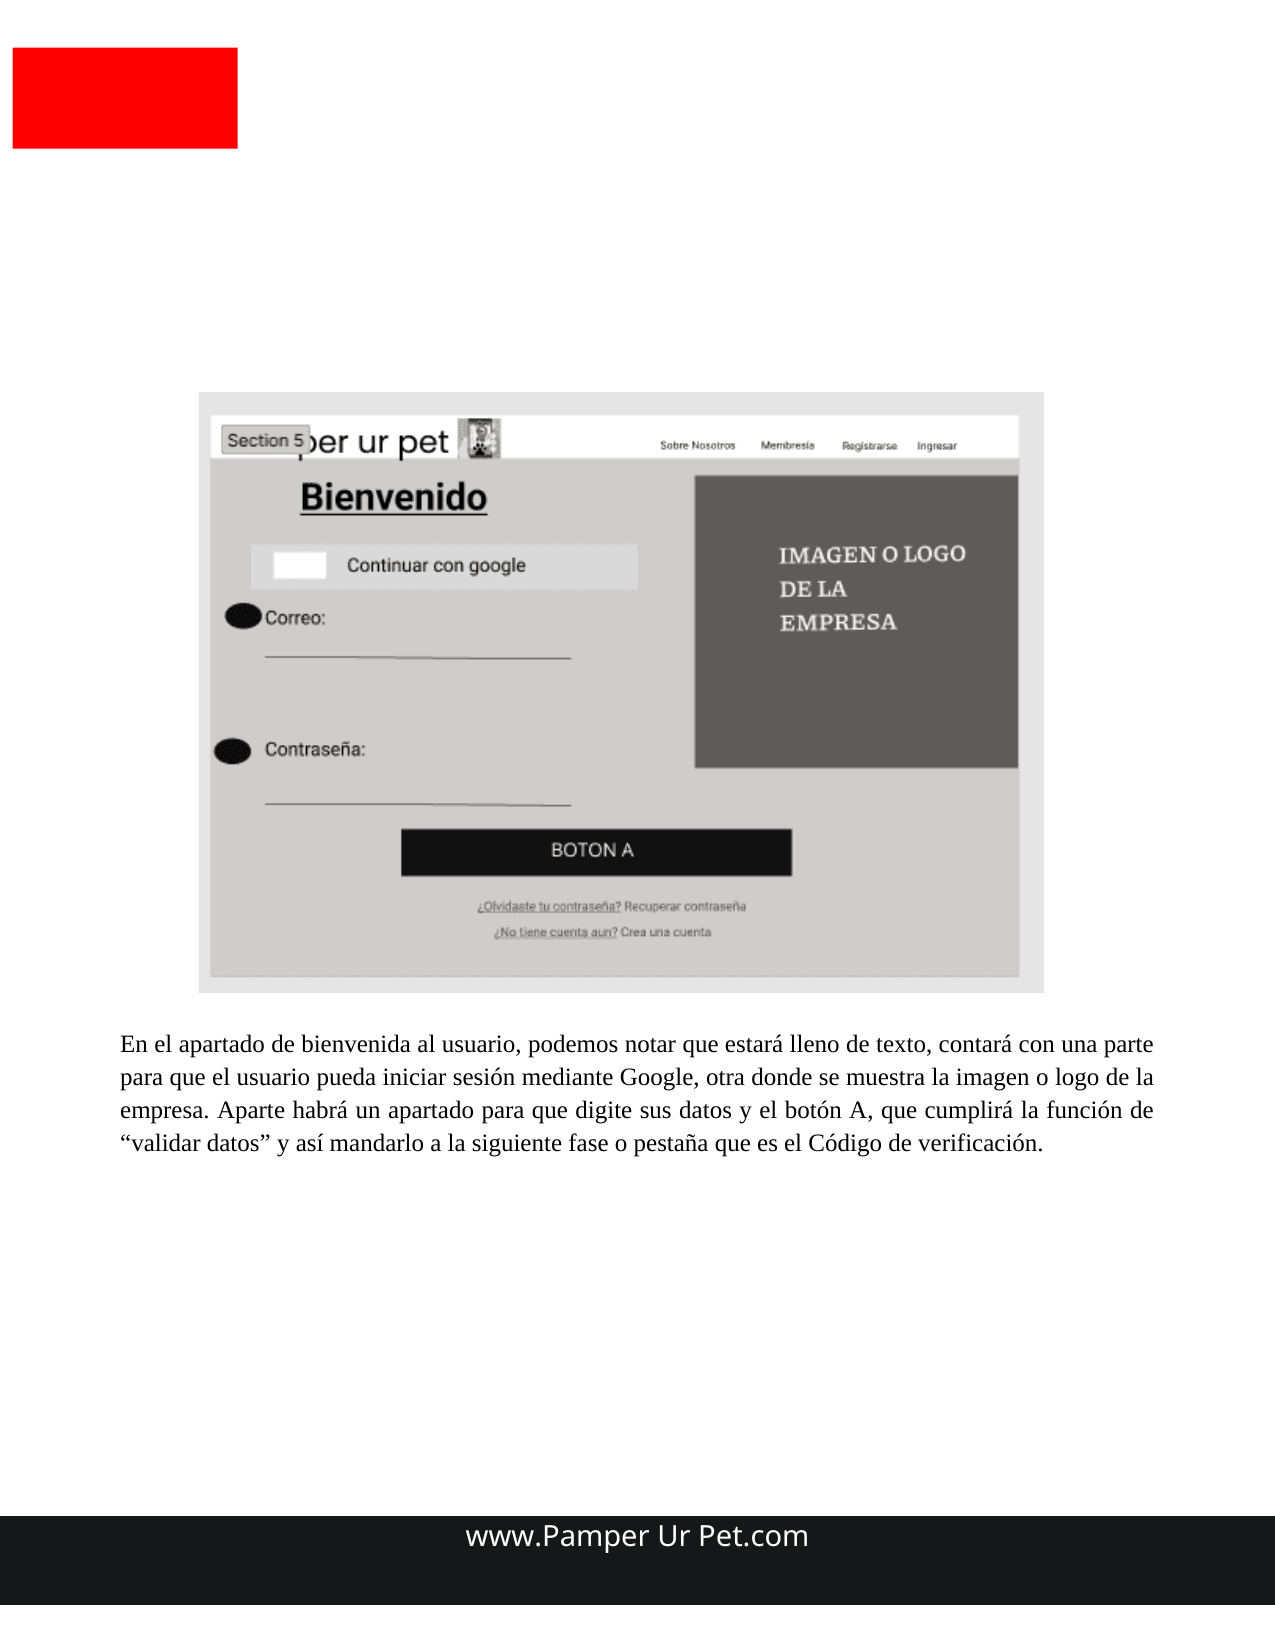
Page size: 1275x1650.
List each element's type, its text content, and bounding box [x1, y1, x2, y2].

picture [198, 392, 1044, 993]
text En el apartado de bienvenida al usuario, podemos notar que estará lleno de texto, contará con una parte para que el usuario pueda iniciar sesión mediante Google, otra donde se muestra la imagen o logo de la empresa. Aparte habrá un apartado para que digite sus datos y el botón A, que cumplirá la función de “validar datos” y así mandarlo a la siguiente fase o pestaña que es el Código de verificación. [120, 1029, 1155, 1157]
